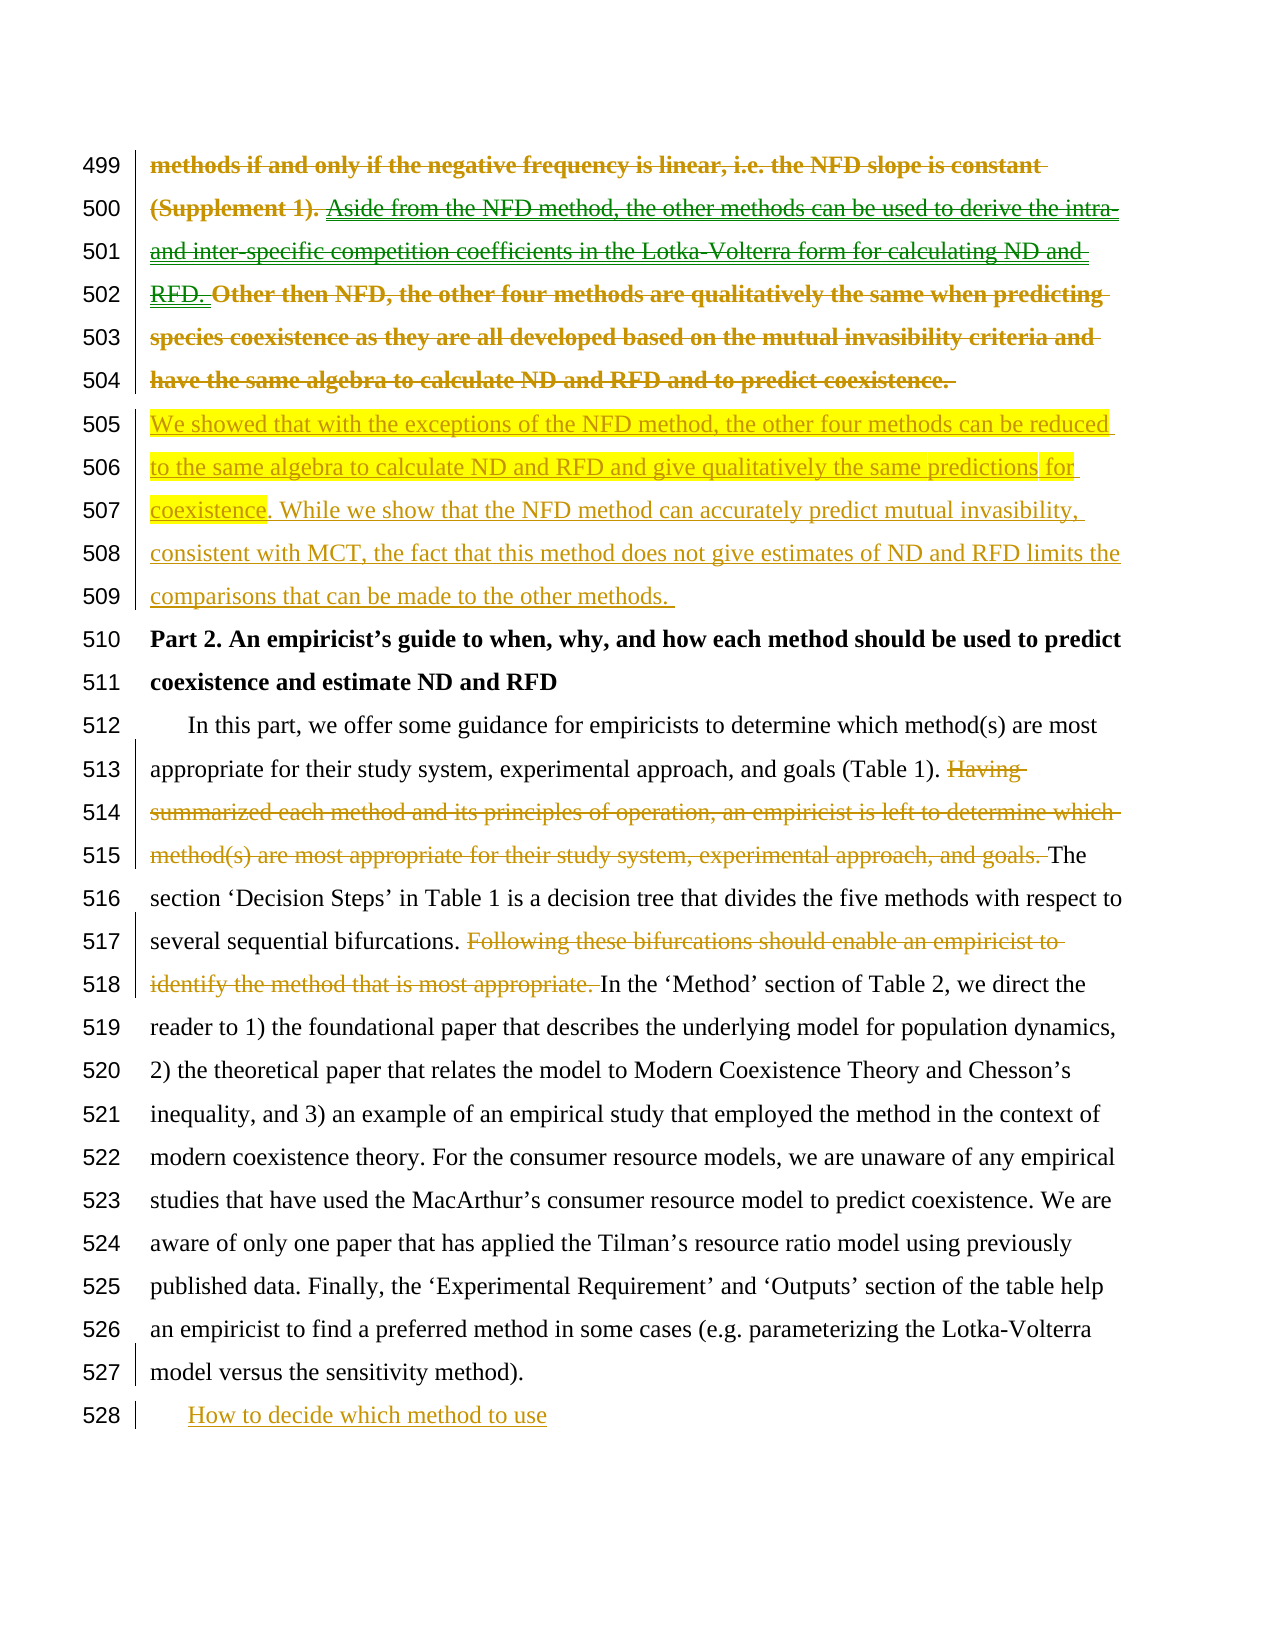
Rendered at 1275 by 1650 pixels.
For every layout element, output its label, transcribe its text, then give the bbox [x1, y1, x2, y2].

text In this part, we offer some guidance for empiricists to determine which method(s) are most appropriate for their study system, experimental approach, and goals (Table 1). The section ‘Decision Steps’ in Table 1 is a decision tree that divides the five methods with respect to several sequential bifurcations. In the ‘Method’ section of Table 2, we direct the reader to 1) the foundational paper that describes the underlying model for population dynamics, 2) the theoretical paper that relates the model to Modern Coexistence Theory and Chesson’s inequality, and 3) an example of an empirical study that employed the method in the context of modern coexistence theory. For the consumer resource models, we are unaware of any empirical studies that have used the MacArthur’s consumer resource model to predict coexistence. We are aware of only one paper that has applied the Tilman’s resource ratio model using previously published data. Finally, the ‘Experimental Requirement’ and ‘Outputs’ section of the table help an empiricist to find a preferred method in some cases (e.g. parameterizing the Lotka-Volterra model versus the sensitivity method). [150, 711, 1125, 1386]
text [150, 150, 1125, 394]
text Part 2. An empiricist’s guide to when, why, and how each method should be used to predict coexistence and estimate ND and RFD [150, 624, 1125, 696]
